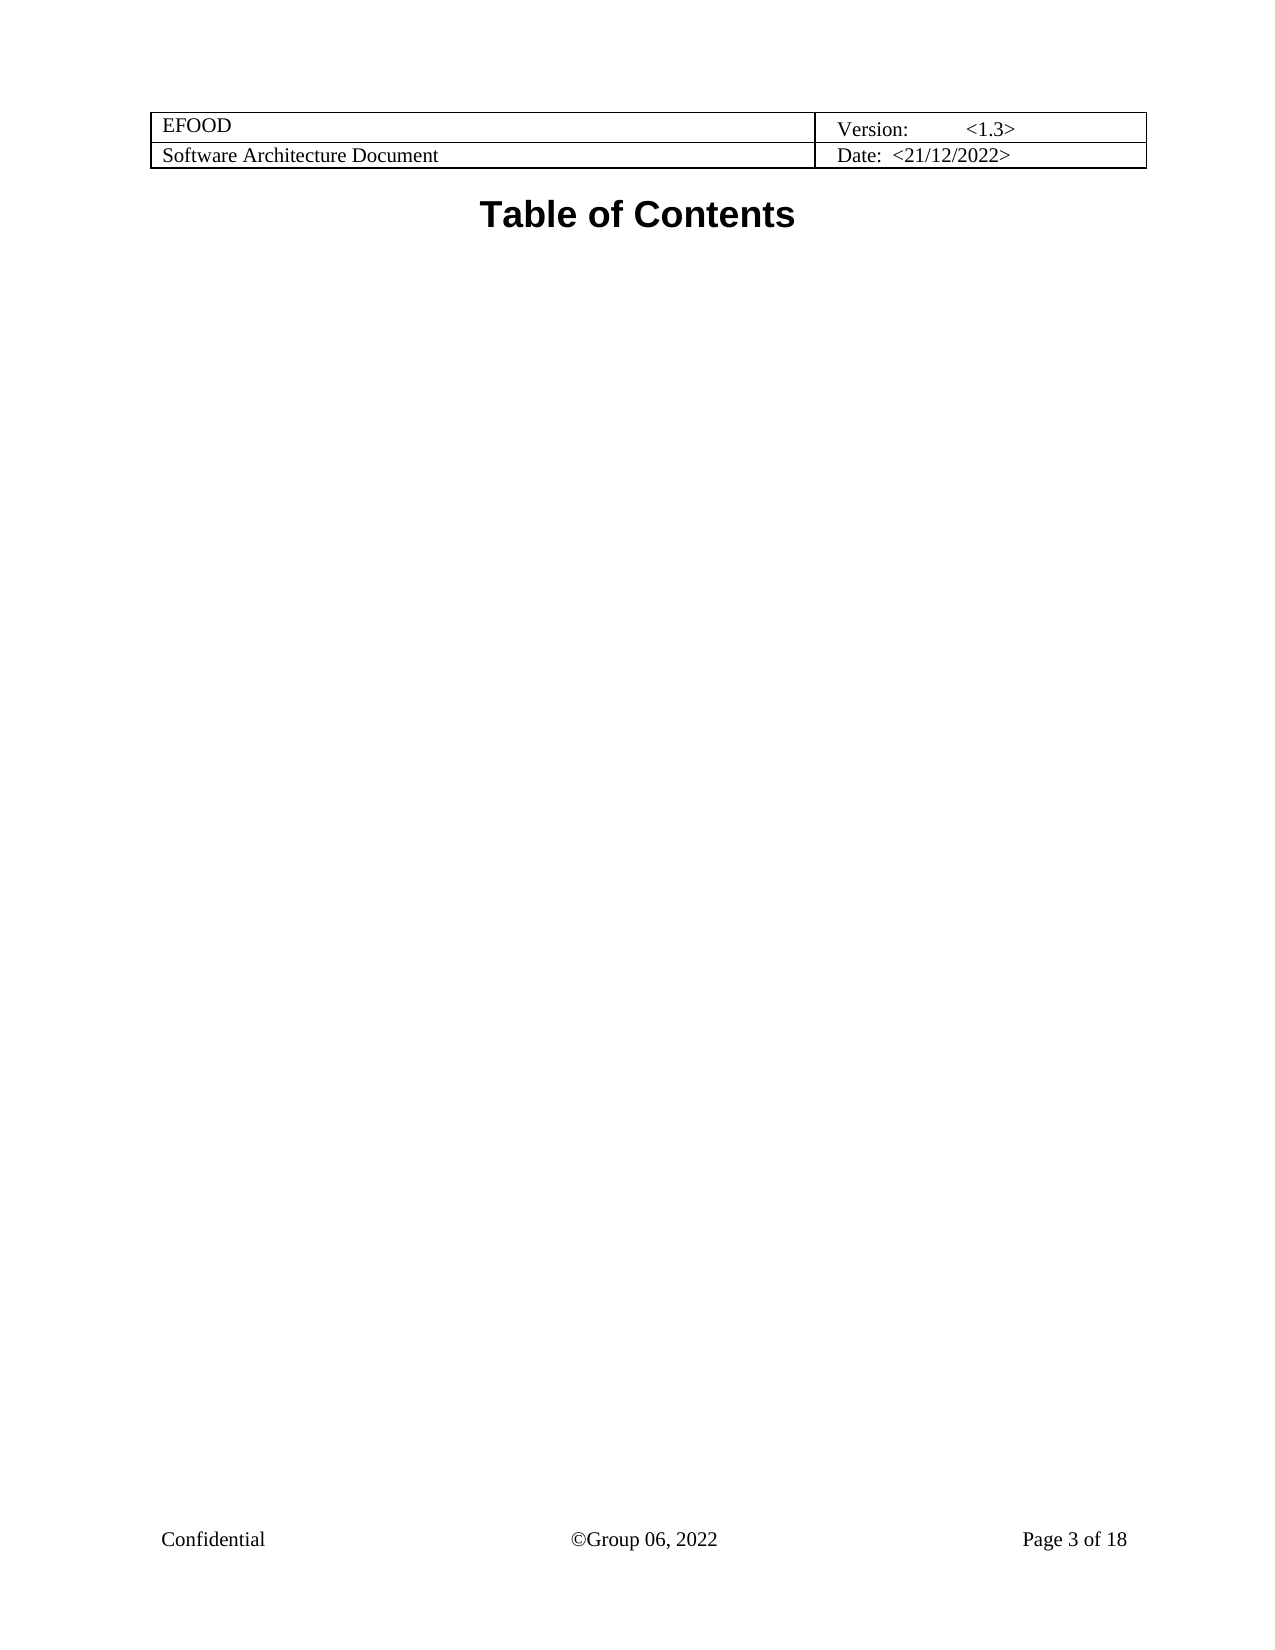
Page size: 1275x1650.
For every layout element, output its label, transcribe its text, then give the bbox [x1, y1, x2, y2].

title Table of Contents [150, 193, 1125, 236]
